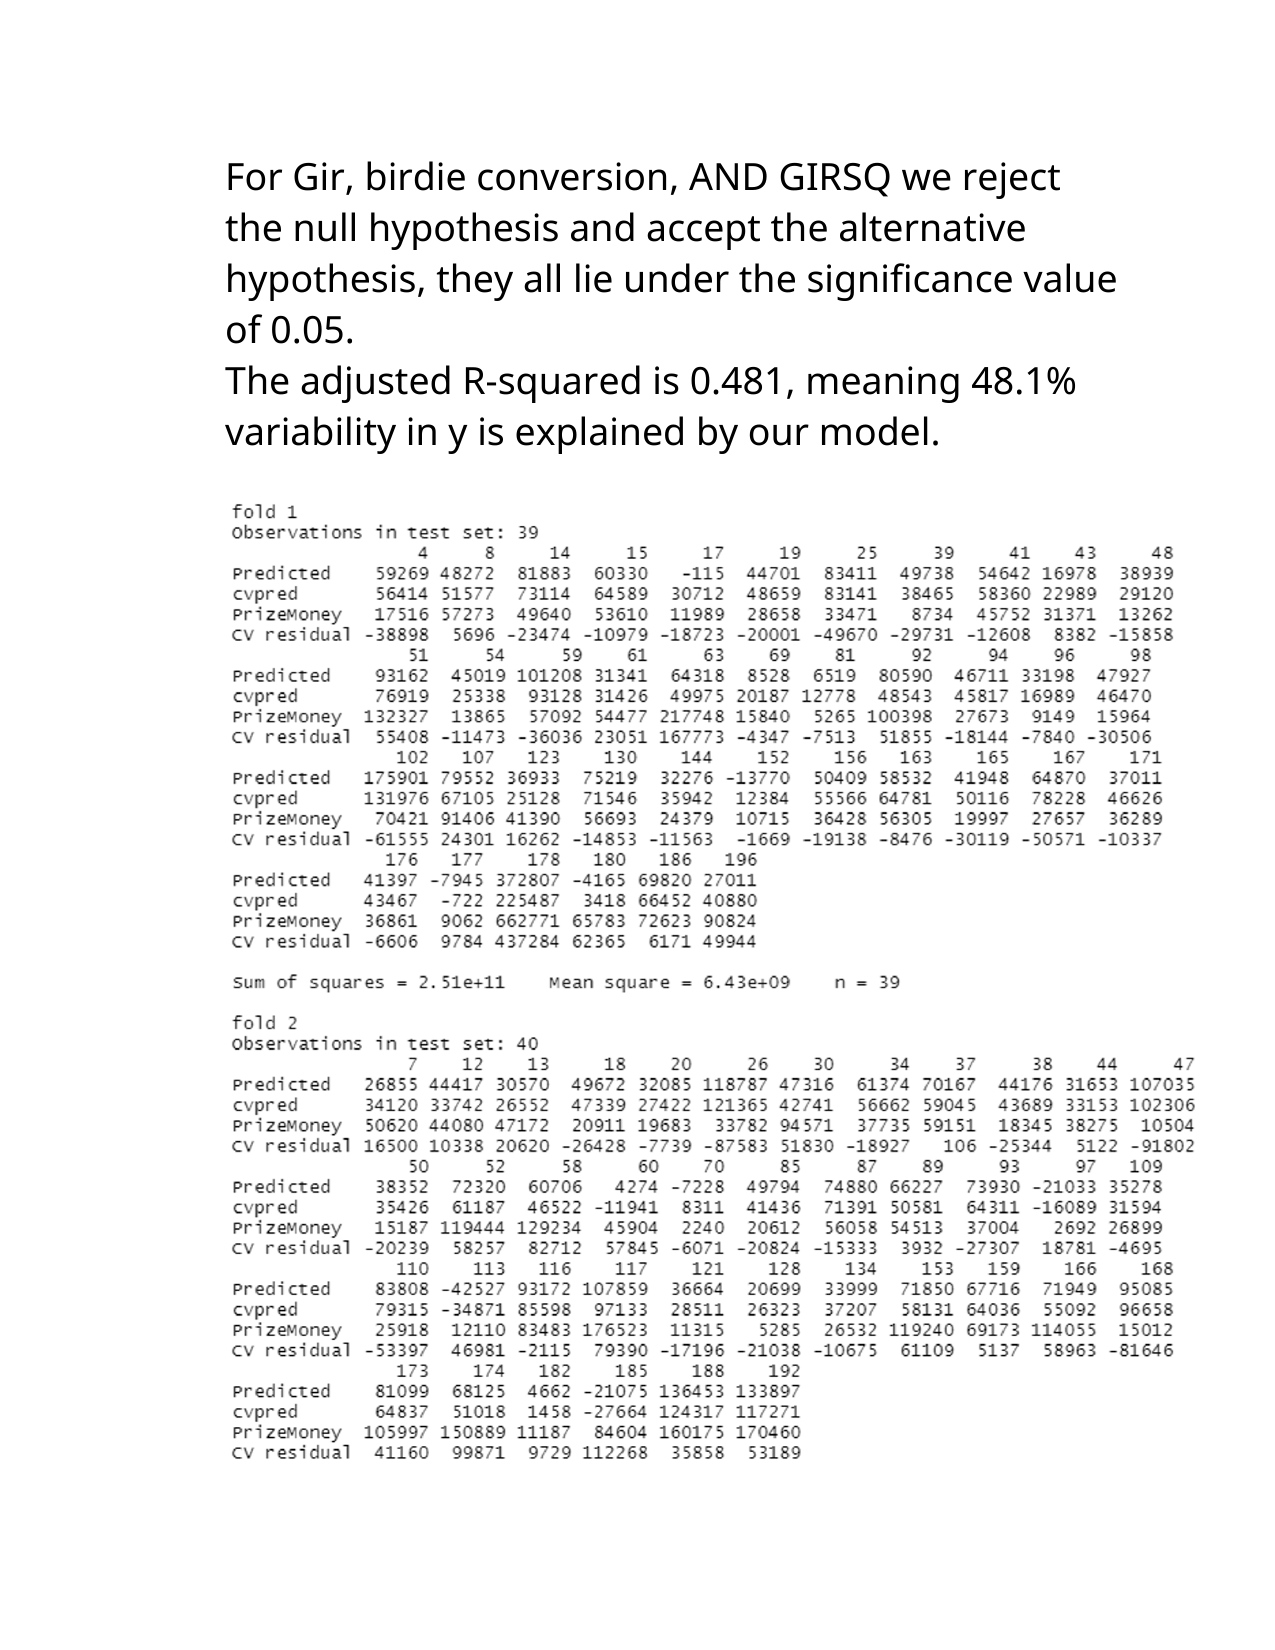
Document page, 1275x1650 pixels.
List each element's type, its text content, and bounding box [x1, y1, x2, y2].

picture [225, 502, 1200, 1464]
list For Gir, birdie conversion, AND GIRSQ we reject the null hypothesis and accept the alternative hypothesis, they all lie under the significance value of 0.05. [225, 150, 1125, 354]
list The adjusted R-squared is 0.481, meaning 48.1% variability in y is explained by our model. [225, 354, 1125, 456]
